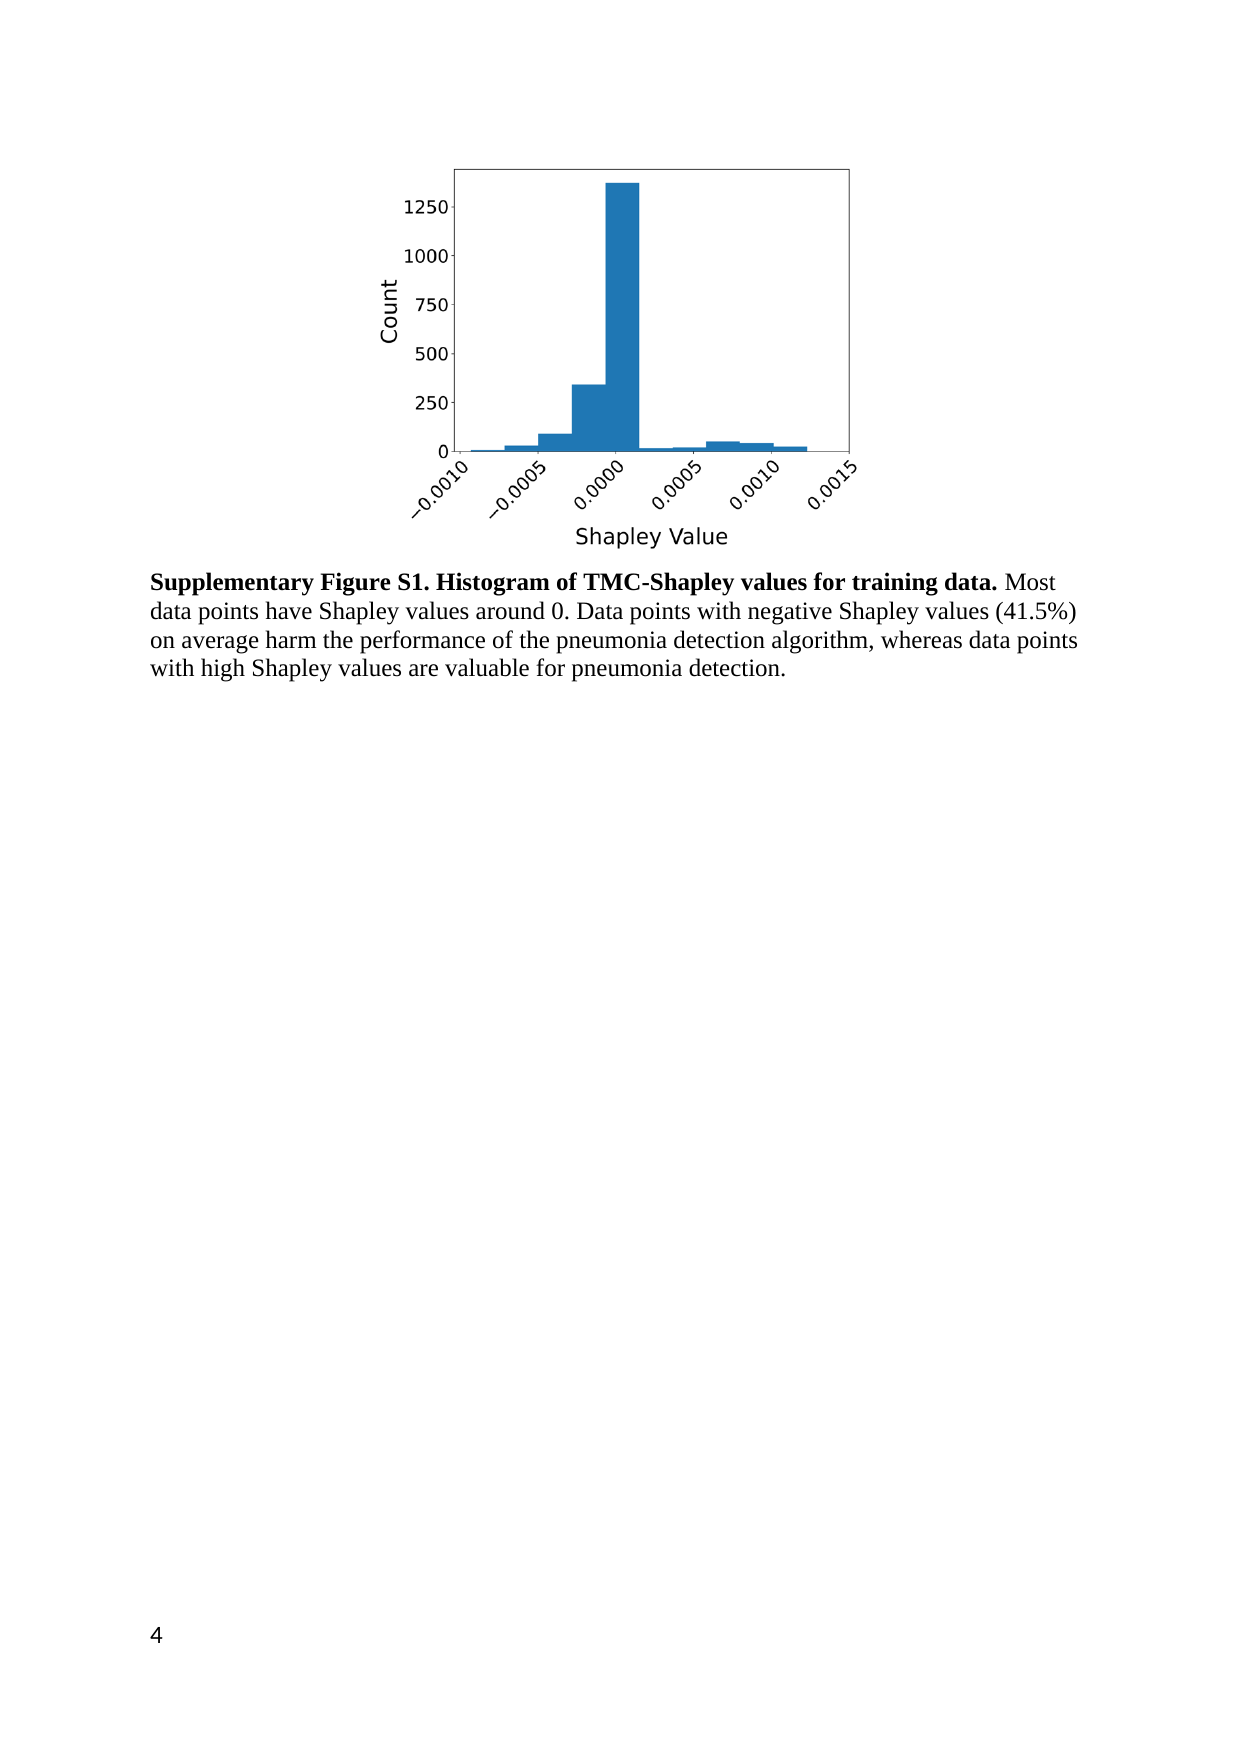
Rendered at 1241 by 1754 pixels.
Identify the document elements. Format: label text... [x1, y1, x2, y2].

picture [359, 150, 881, 568]
text Supplementary Figure S1. Histogram of TMC-Shapley values for training data. Most data points have Shapley values around 0. Data points with negative Shapley values (41.5%) on average harm the performance of the pneumonia detection algorithm, whereas data points with high Shapley values are valuable for pneumonia detection. [150, 567, 1090, 682]
